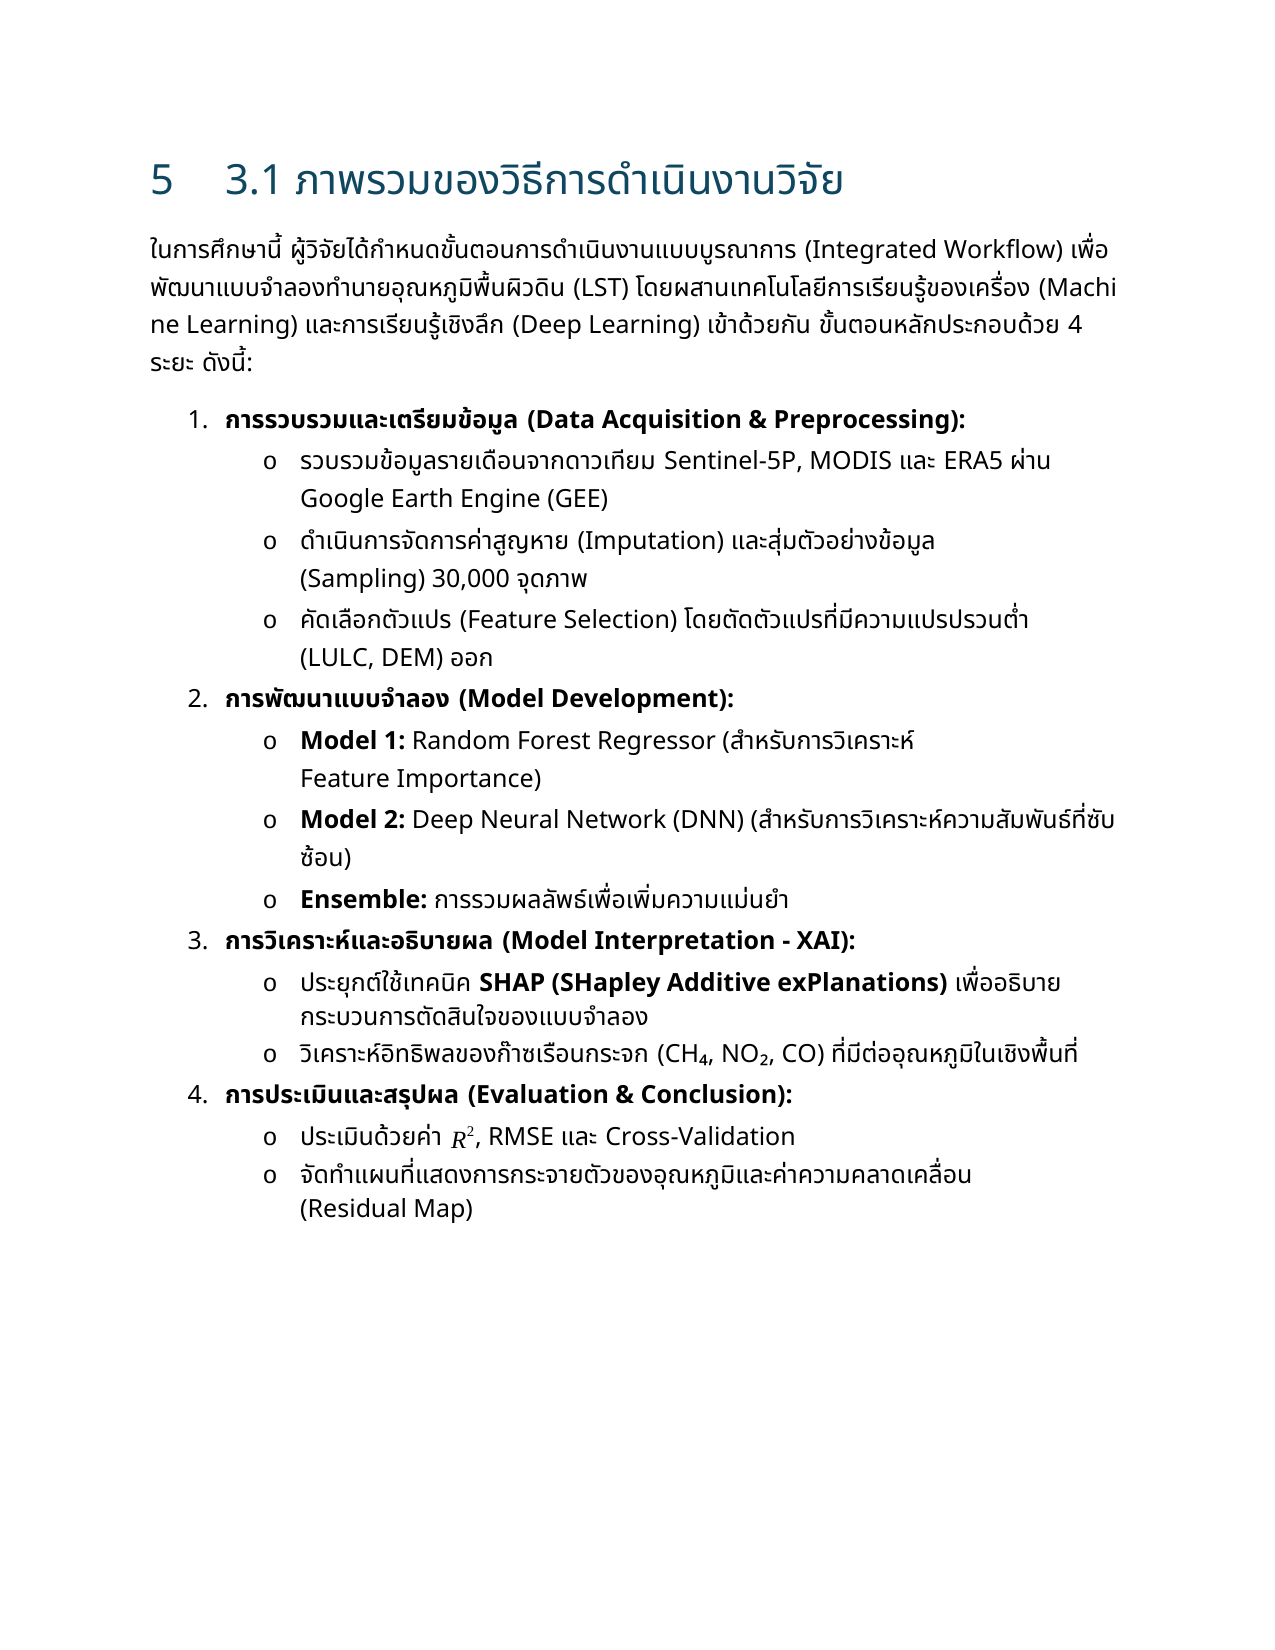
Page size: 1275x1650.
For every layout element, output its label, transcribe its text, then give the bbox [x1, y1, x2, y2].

text ในการศึกษานี้ ผู้วิจัยได้กำหนดขั้นตอนการดำเนินงานแบบบูรณาการ (Integrated Workflow) เพื่อพัฒนาแบบจำลองทำนายอุณหภูมิพื้นผิวดิน (LST) โดยผสานเทคโนโลยีการเรียนรู้ของเครื่อง (Machine Learning) และการเรียนรู้เชิงลึก (Deep Learning) เข้าด้วยกัน ขั้นตอนหลักประกอบด้วย 4 ระยะ ดังนี้: [150, 232, 1125, 383]
list ประเมินด้วยค่า , RMSE และ Cross-Validation [262, 1119, 1125, 1156]
list การวิเคราะห์และอธิบายผล (Model Interpretation - XAI): [187, 923, 1125, 961]
list Model 1: Random Forest Regressor (สำหรับการวิเคราะห์ Feature Importance) [262, 723, 1125, 798]
list รวบรวมข้อมูลรายเดือนจากดาวเทียม Sentinel-5P, MODIS และ ERA5 ผ่าน Google Earth Engine (GEE) [262, 443, 1125, 519]
list วิเคราะห์อิทธิพลของก๊าซเรือนกระจก (CH₄, NO₂, CO) ที่มีต่ออุณหภูมิในเชิงพื้นที่ [262, 1036, 1125, 1073]
list จัดทำแผนที่แสดงการกระจายตัวของอุณหภูมิและค่าความคลาดเคลื่อน (Residual Map) [262, 1160, 1125, 1229]
list ดำเนินการจัดการค่าสูญหาย (Imputation) และสุ่มตัวอย่างข้อมูล (Sampling) 30,000 จุดภาพ [262, 523, 1125, 598]
list การประเมินและสรุปผล (Evaluation & Conclusion): [187, 1077, 1125, 1115]
list Model 2: Deep Neural Network (DNN) (สำหรับการวิเคราะห์ความสัมพันธ์ที่ซับซ้อน) [262, 802, 1125, 878]
list คัดเลือกตัวแปร (Feature Selection) โดยตัดตัวแปรที่มีความแปรปรวนต่ำ (LULC, DEM) ออก [262, 602, 1125, 678]
list ประยุกต์ใช้เทคนิค SHAP (SHapley Additive exPlanations) เพื่ออธิบายกระบวนการตัดสินใจของแบบจำลอง [262, 965, 1125, 1032]
list การรวบรวมและเตรียมข้อมูล (Data Acquisition & Preprocessing): [187, 402, 1125, 439]
subtitle 5 3.1 ภาพรวมของวิธีการดำเนินงานวิจัย [150, 150, 1125, 213]
list Ensemble: การรวมผลลัพธ์เพื่อเพิ่มความแม่นยำ [262, 882, 1125, 919]
list การพัฒนาแบบจำลอง (Model Development): [187, 681, 1125, 719]
